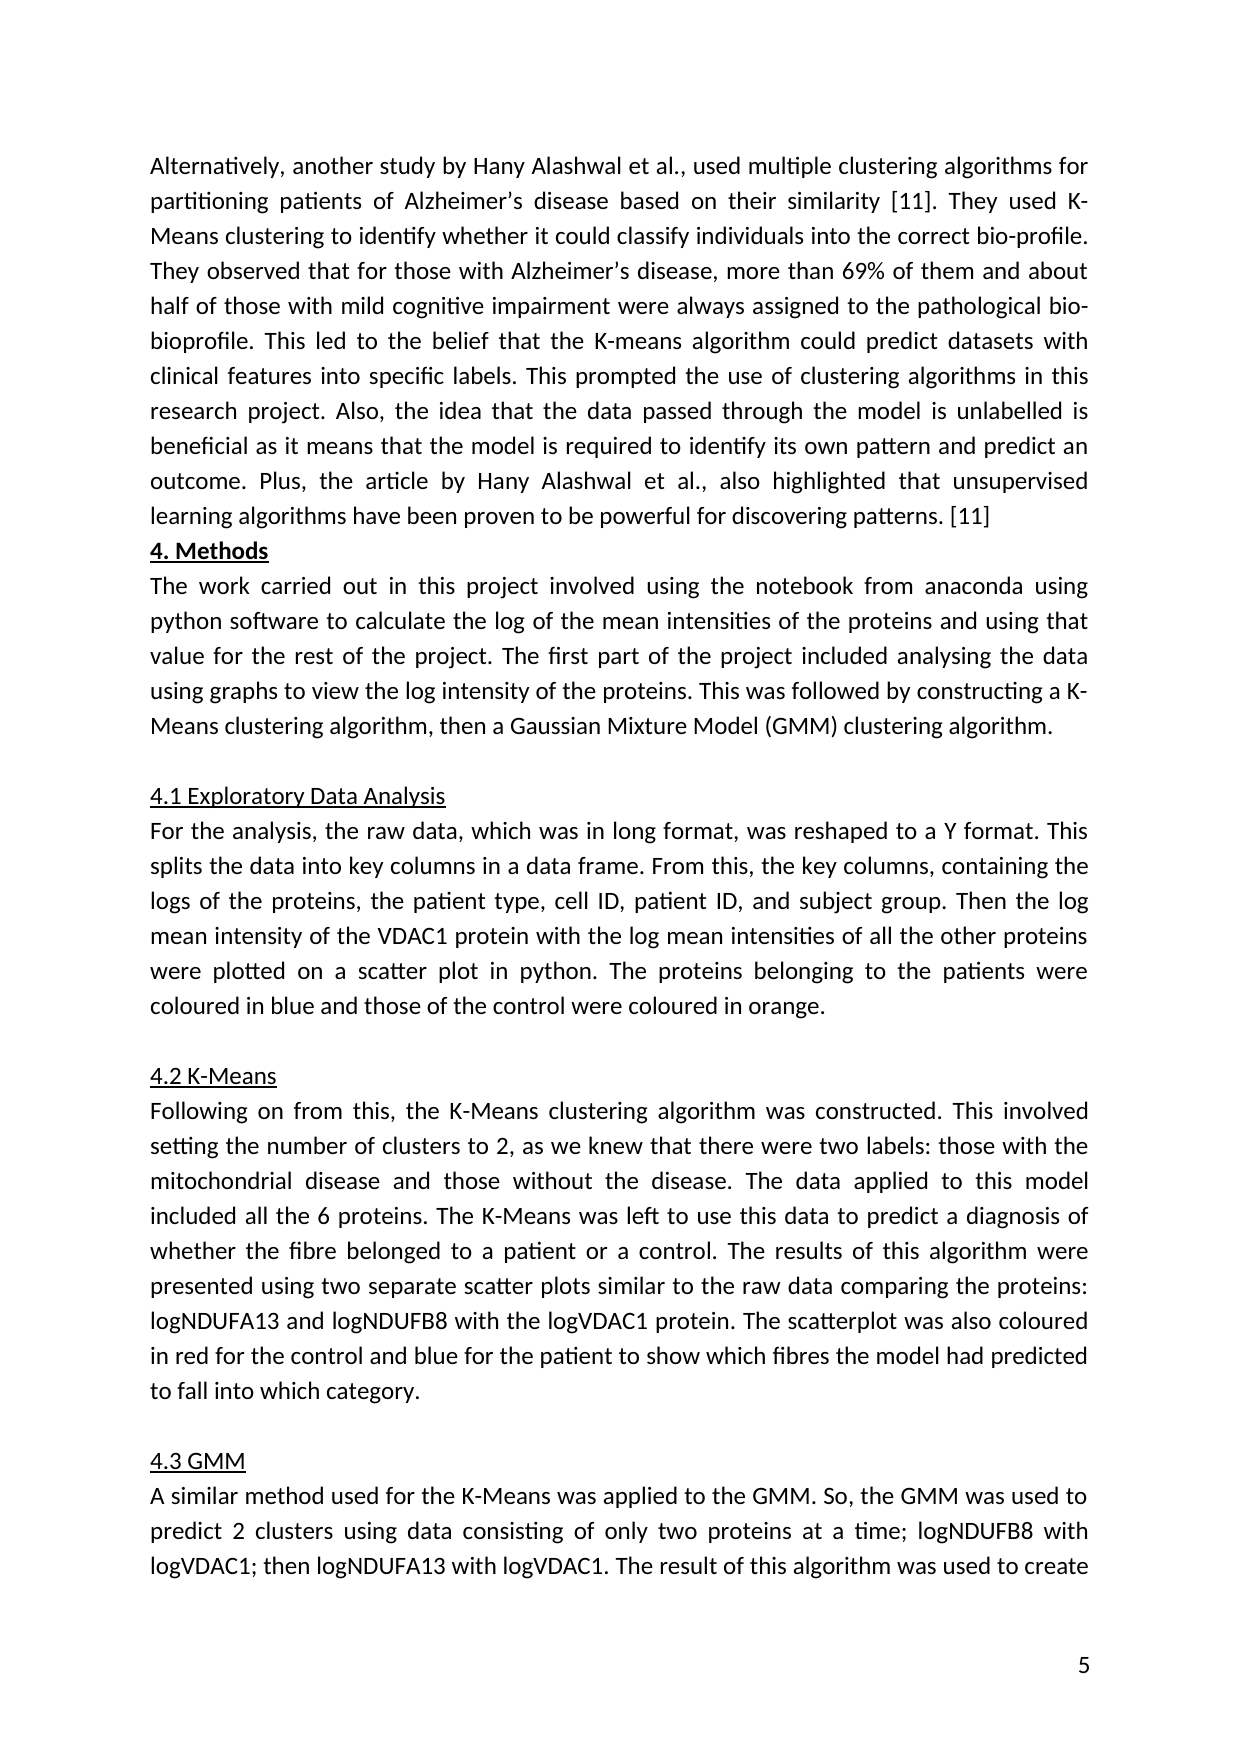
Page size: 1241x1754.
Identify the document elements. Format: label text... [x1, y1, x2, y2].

text Alternatively, another study by Hany Alashwal et al., used multiple clustering algorithms for partitioning patients of Alzheimer’s disease based on their similarity [11]. They used K-Means clustering to identify whether it could classify individuals into the correct bio-profile. They observed that for those with Alzheimer’s disease, more than 69% of them and about half of those with mild cognitive impairment were always assigned to the pathological bio-bioprofile. This led to the belief that the K-means algorithm could predict datasets with clinical features into specific labels. This prompted the use of clustering algorithms in this research project. Also, the idea that the data passed through the model is unlabelled is beneficial as it means that the model is required to identify its own pattern and predict an outcome. Plus, the article by Hany Alashwal et al., also highlighted that unsupervised learning algorithms have been proven to be powerful for discovering patterns. [11] [150, 150, 1090, 531]
text 4.2 K-Means [150, 1060, 1090, 1091]
text 4. Methods [150, 535, 1090, 566]
text For the analysis, the raw data, which was in long format, was reshaped to a Y format. This splits the data into key columns in a data frame. From this, the key columns, containing the logs of the proteins, the patient type, cell ID, patient ID, and subject group. Then the log mean intensity of the VDAC1 protein with the log mean intensities of all the other proteins were plotted on a scatter plot in python. The proteins belonging to the patients were coloured in blue and those of the control were coloured in orange. [150, 815, 1090, 1021]
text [150, 1480, 1090, 1581]
text 4.1 Exploratory Data Analysis [150, 780, 1090, 811]
text 4.3 GMM [150, 1445, 1090, 1476]
text Following on from this, the K-Means clustering algorithm was constructed. This involved setting the number of clusters to 2, as we knew that there were two labels: those with the mitochondrial disease and those without the disease. The data applied to this model included all the 6 proteins. The K-Means was left to use this data to predict a diagnosis of whether the fibre belonged to a patient or a control. The results of this algorithm were presented using two separate scatter plots similar to the raw data comparing the proteins: logNDUFA13 and logNDUFB8 with the logVDAC1 protein. The scatterplot was also coloured in red for the control and blue for the patient to show which fibres the model had predicted to fall into which category. [150, 1095, 1090, 1406]
text The work carried out in this project involved using the notebook from anaconda using python software to calculate the log of the mean intensities of the proteins and using that value for the rest of the project. The first part of the project included analysing the data using graphs to view the log intensity of the proteins. This was followed by constructing a K-Means clustering algorithm, then a Gaussian Mixture Model (GMM) clustering algorithm. [150, 570, 1090, 741]
